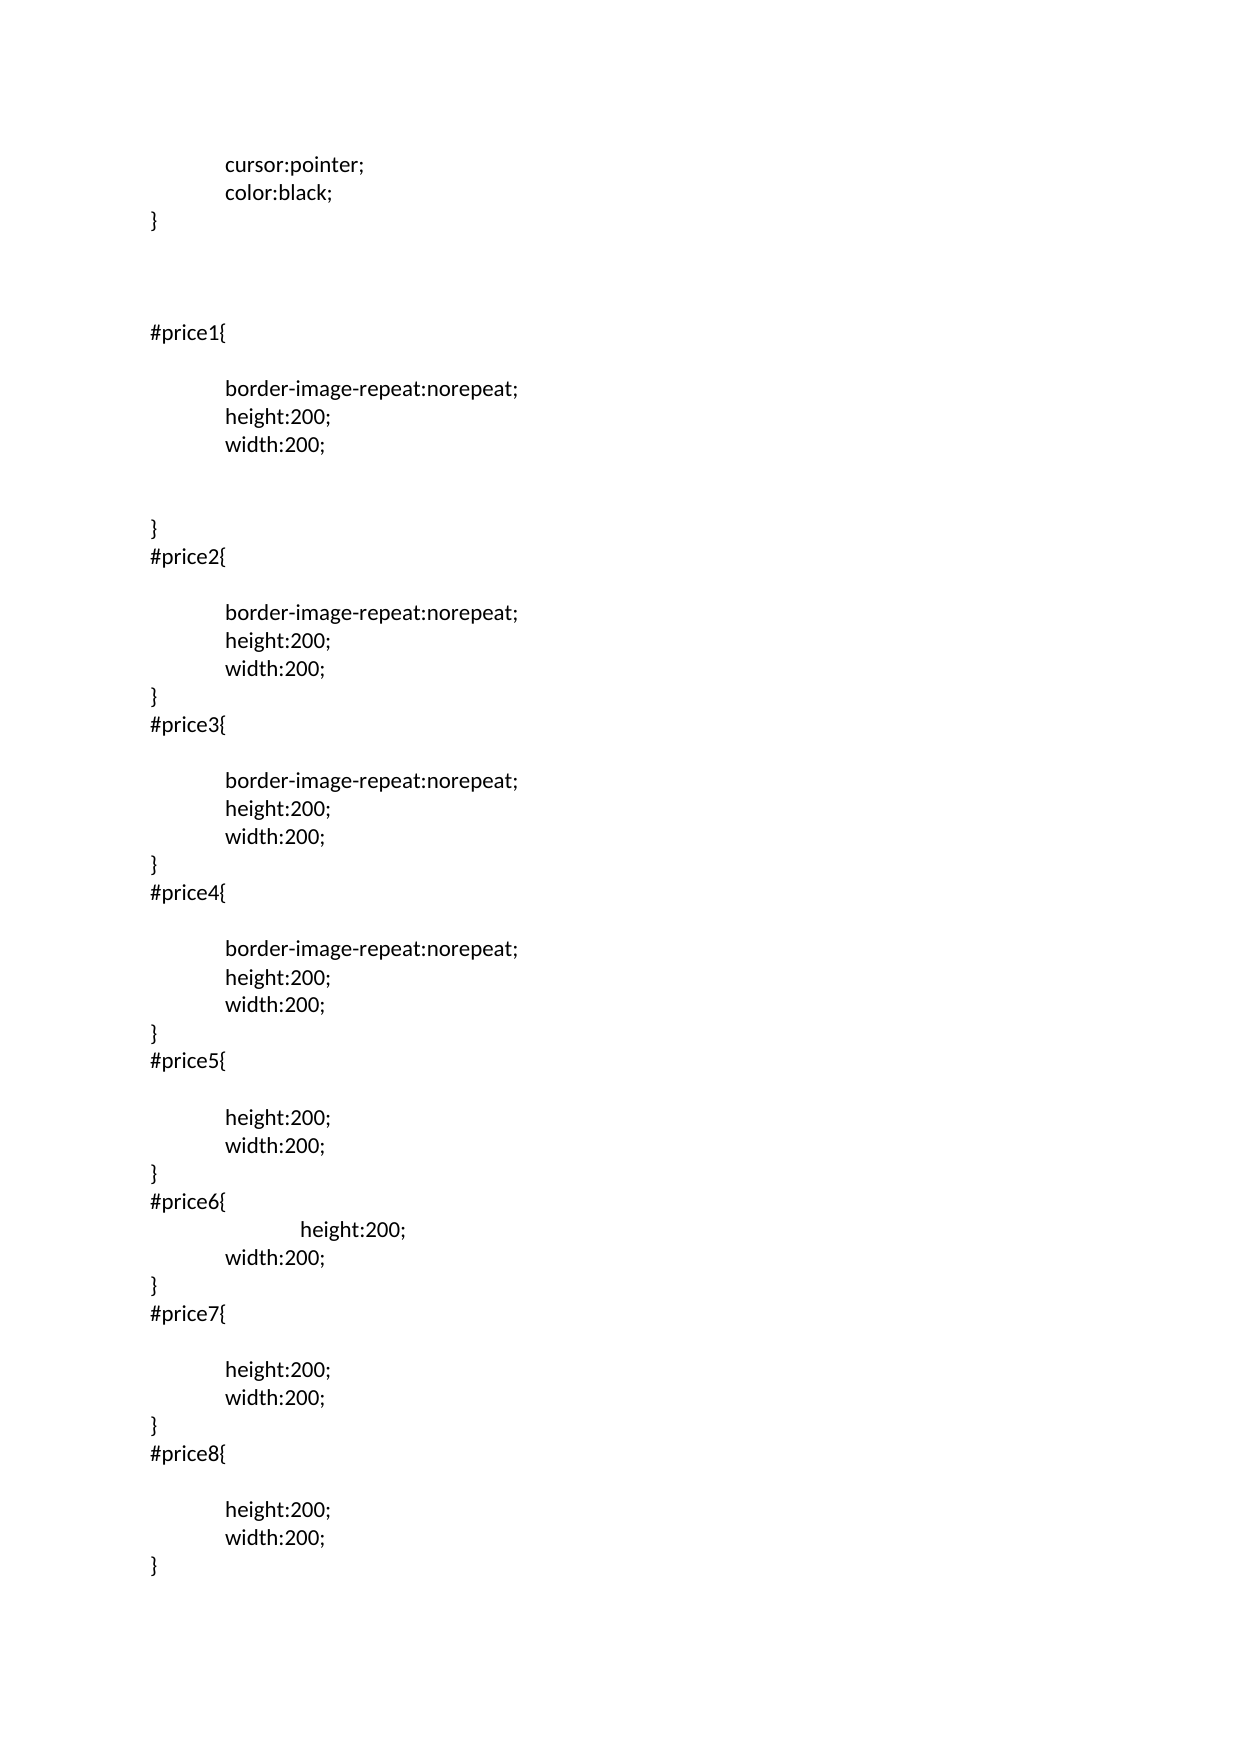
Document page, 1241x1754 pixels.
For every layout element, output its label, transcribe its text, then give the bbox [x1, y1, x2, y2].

text width:200; [150, 1243, 1090, 1271]
text } [150, 1551, 1090, 1579]
text width:200; [150, 1383, 1090, 1411]
text border-image-repeat:norepeat; [150, 598, 1090, 626]
text } [150, 1159, 1090, 1187]
text height:200; [150, 1355, 1090, 1383]
text width:200; [150, 654, 1090, 682]
text } [150, 1271, 1090, 1299]
text height:200; [150, 1103, 1090, 1131]
text } [150, 851, 1090, 878]
text } [150, 1411, 1090, 1439]
text width:200; [150, 430, 1090, 458]
text cursor:pointer; [150, 150, 1090, 178]
text border-image-repeat:norepeat; [150, 934, 1090, 963]
text } [150, 682, 1090, 710]
text border-image-repeat:norepeat; [150, 766, 1090, 794]
text color:black; [150, 178, 1090, 206]
text height:200; [150, 402, 1090, 430]
text height:200; [150, 1495, 1090, 1523]
text } [150, 514, 1090, 542]
text #price4{ [150, 878, 1090, 907]
text #price2{ [150, 542, 1090, 570]
text width:200; [150, 991, 1090, 1019]
text width:200; [150, 1523, 1090, 1551]
text height:200; [150, 794, 1090, 822]
text width:200; [150, 822, 1090, 851]
text height:200; [150, 626, 1090, 654]
text #price7{ [150, 1299, 1090, 1327]
text border-image-repeat:norepeat; [150, 374, 1090, 402]
text width:200; [150, 1131, 1090, 1159]
text #price1{ [150, 318, 1090, 346]
text #price5{ [150, 1047, 1090, 1075]
text } [150, 1019, 1090, 1047]
text #price3{ [150, 710, 1090, 738]
text height:200; [150, 963, 1090, 991]
text #price8{ [150, 1439, 1090, 1467]
text height:200; [150, 1215, 1090, 1243]
text #price6{ [150, 1187, 1090, 1215]
text } [150, 206, 1090, 234]
